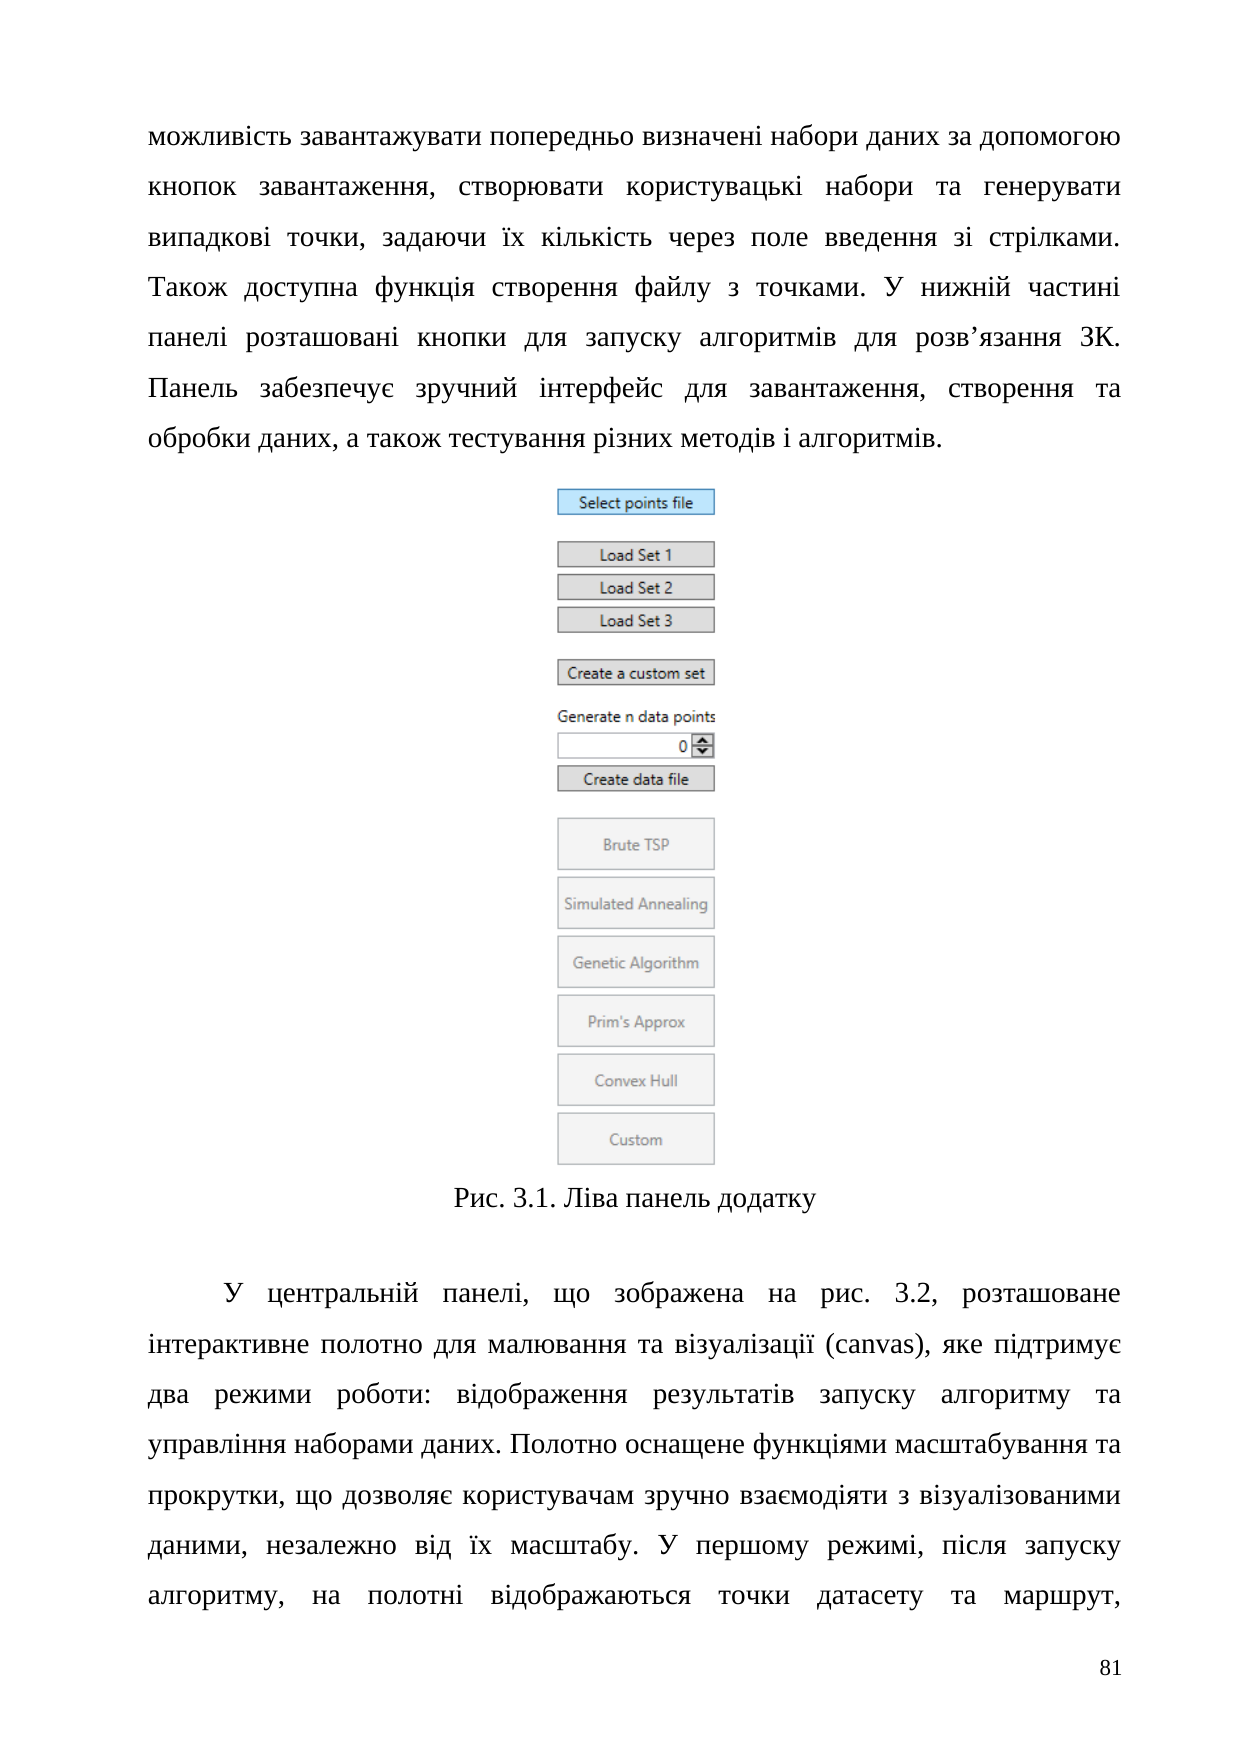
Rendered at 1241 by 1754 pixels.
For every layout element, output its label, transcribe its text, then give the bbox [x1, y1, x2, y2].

text Рис. 3.1. Ліва панель додатку [148, 1180, 1122, 1213]
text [148, 118, 1122, 453]
picture [551, 482, 719, 1169]
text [148, 1276, 1122, 1611]
